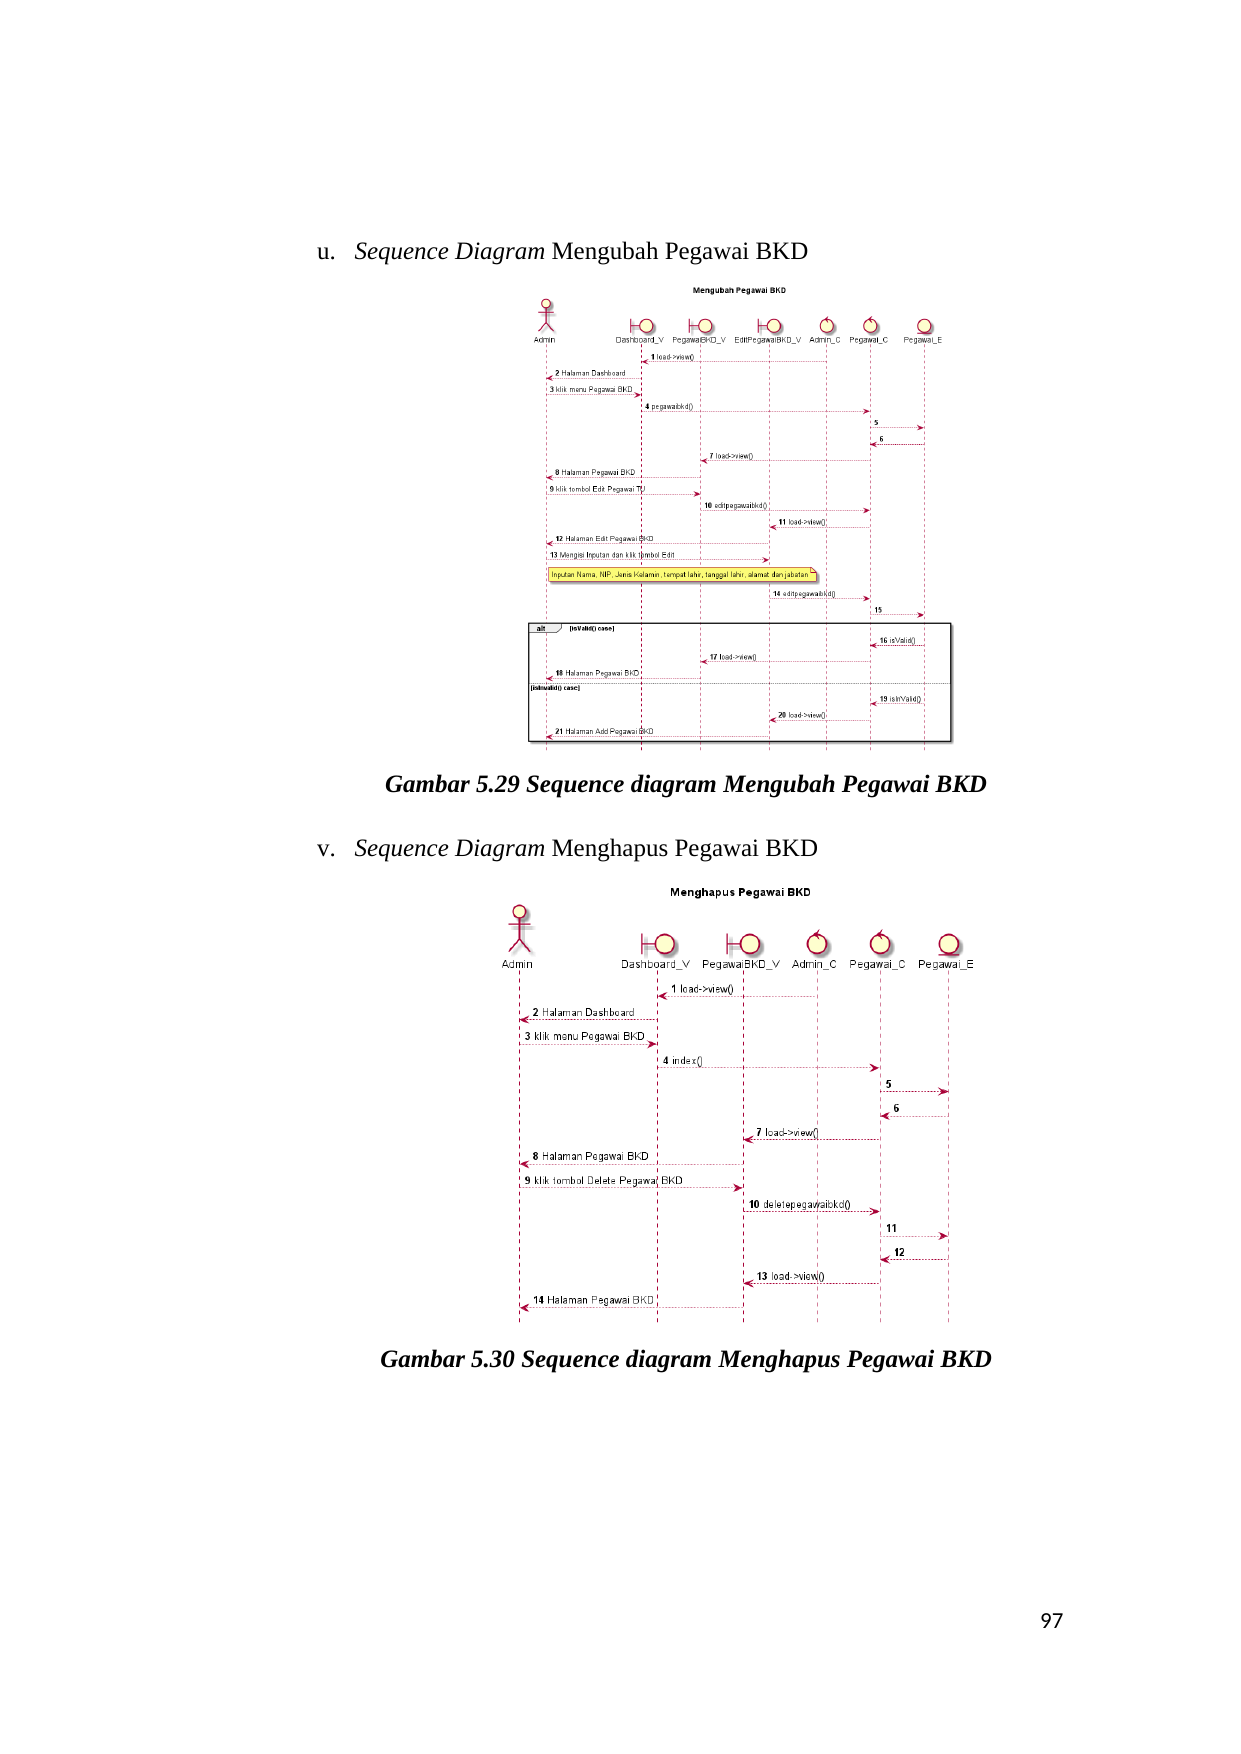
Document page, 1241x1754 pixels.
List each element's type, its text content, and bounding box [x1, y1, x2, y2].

list Sequence Diagram Mengubah Pegawai BKD [317, 236, 1063, 265]
text Gambar 5.30 Sequence diagram Menghapus Pegawai BKD [311, 1344, 1063, 1373]
text Gambar 5.29 Sequence diagram Mengubah Pegawai BKD [311, 769, 1063, 798]
list Sequence Diagram Menghapus Pegawai BKD [317, 833, 1063, 862]
picture [521, 279, 955, 756]
picture [495, 876, 982, 1330]
